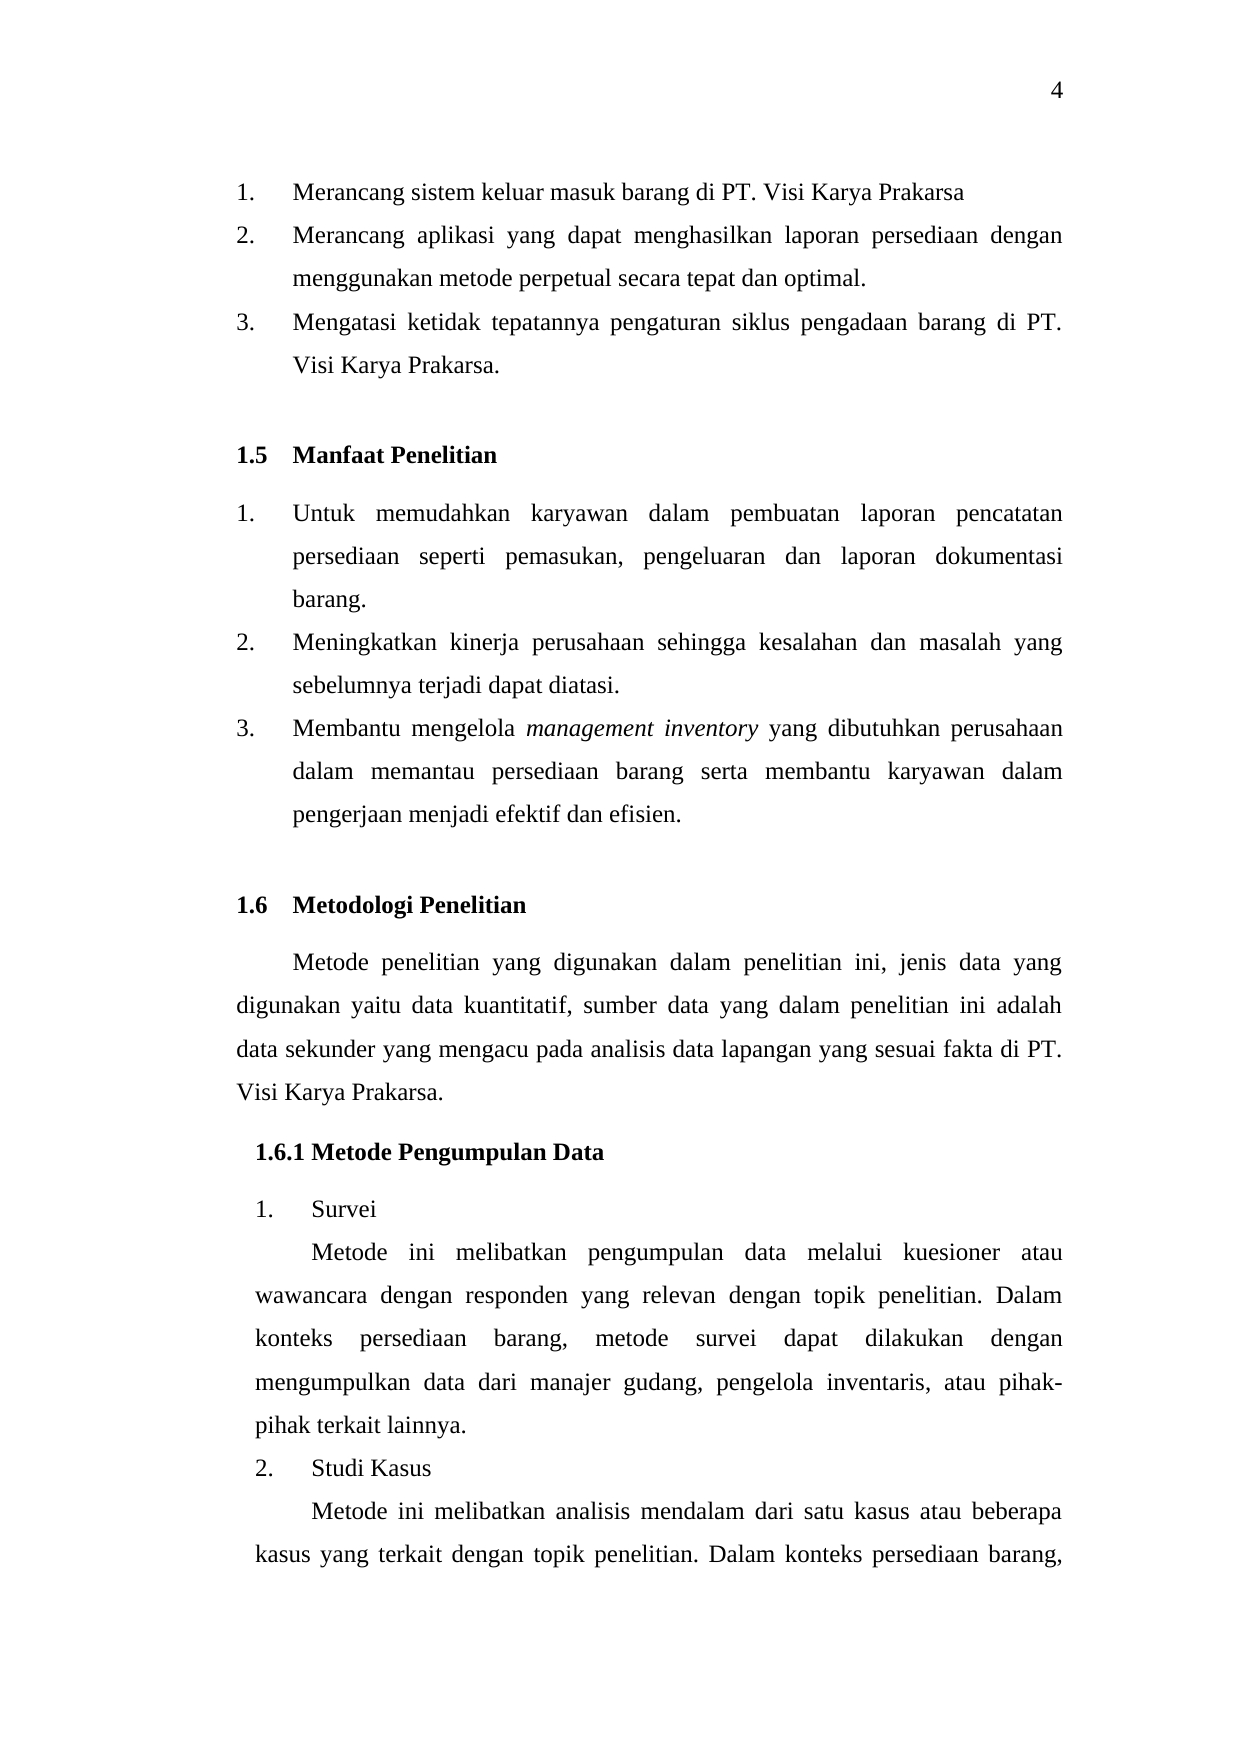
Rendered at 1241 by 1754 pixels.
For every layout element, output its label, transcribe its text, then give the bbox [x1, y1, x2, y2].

text Metode penelitian yang digunakan dalam penelitian ini, jenis data yang digunakan yaitu data kuantitatif, sumber data yang dalam penelitian ini adalah data sekunder yang mengacu pada analisis data lapangan yang sesuai fakta di PT. Visi Karya Prakarsa. [236, 947, 1063, 1106]
text Metode ini melibatkan pengumpulan data melalui kuesioner atau wawancara dengan responden yang relevan dengan topik penelitian. Dalam konteks persediaan barang, metode survei dapat dilakukan dengan mengumpulkan data dari manajer gudang, pengelola inventaris, atau pihak-pihak terkait lainnya. [255, 1237, 1063, 1438]
list Studi Kasus [236, 1453, 1063, 1482]
list Metode Pengumpulan Data [255, 1137, 1063, 1165]
list Membantu mengelola management inventory yang dibutuhkan perusahaan dalam memantau persediaan barang serta membantu karyawan dalam pengerjaan menjadi efektif dan efisien. [236, 713, 1063, 828]
list Manfaat Penelitian [236, 440, 1063, 469]
list Metodologi Penelitian [236, 890, 1063, 919]
list Mengatasi ketidak tepatannya pengaturan siklus pengadaan barang di PT. Visi Karya Prakarsa. [236, 307, 1063, 378]
list Survei [255, 1194, 1063, 1223]
list Untuk memudahkan karyawan dalam pembuatan laporan pencatatan persediaan seperti pemasukan, pengeluaran dan laporan dokumentasi barang. [236, 498, 1063, 613]
list Meningkatkan kinerja perusahaan sehingga kesalahan dan masalah yang sebelumnya terjadi dapat diatasi. [236, 627, 1063, 699]
list Merancang aplikasi yang dapat menghasilkan laporan persediaan dengan menggunakan metode perpetual secara tepat dan optimal. [236, 220, 1063, 292]
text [255, 1496, 1063, 1568]
list Merancang sistem keluar masuk barang di PT. Visi Karya Prakarsa [236, 177, 1063, 206]
